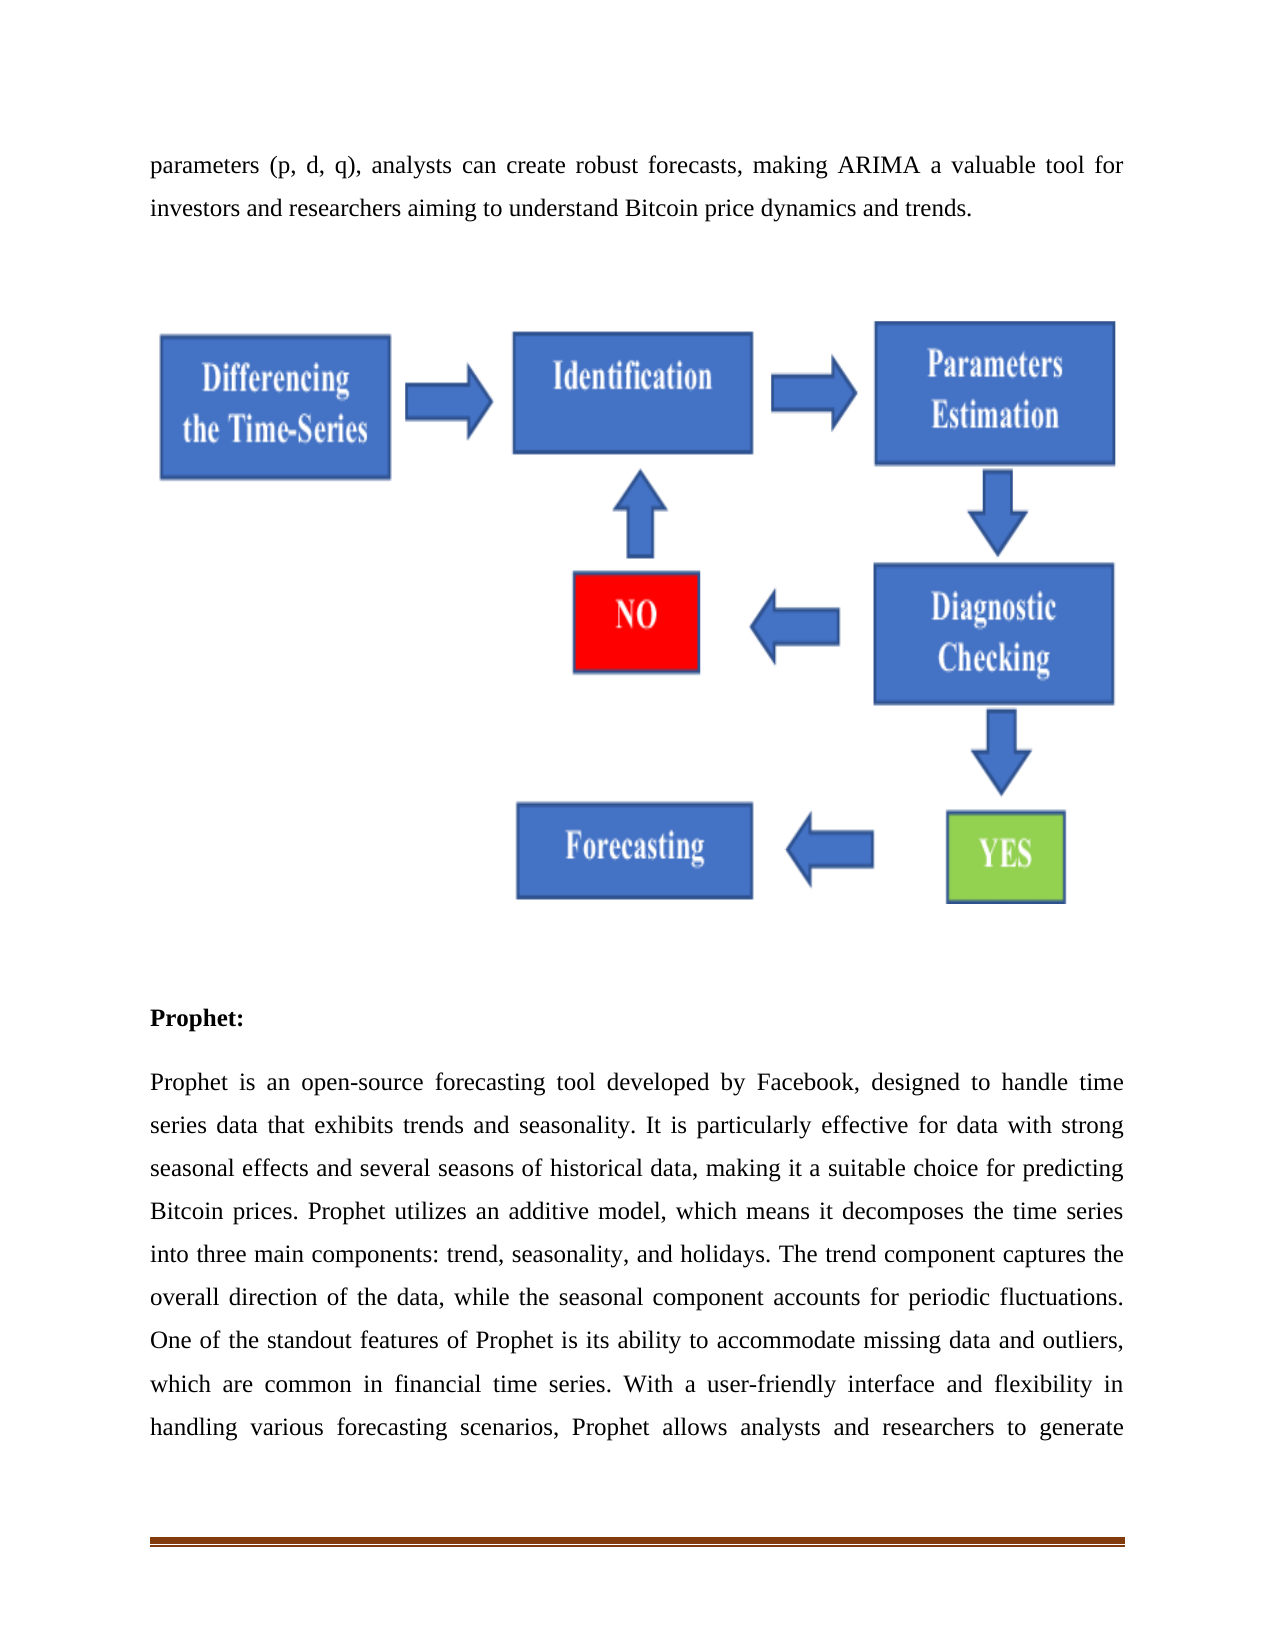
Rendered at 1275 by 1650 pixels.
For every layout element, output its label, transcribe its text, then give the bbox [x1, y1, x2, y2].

picture [150, 321, 1125, 904]
text Prophet: [150, 1003, 1125, 1032]
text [150, 1067, 1125, 1441]
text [150, 150, 1125, 222]
